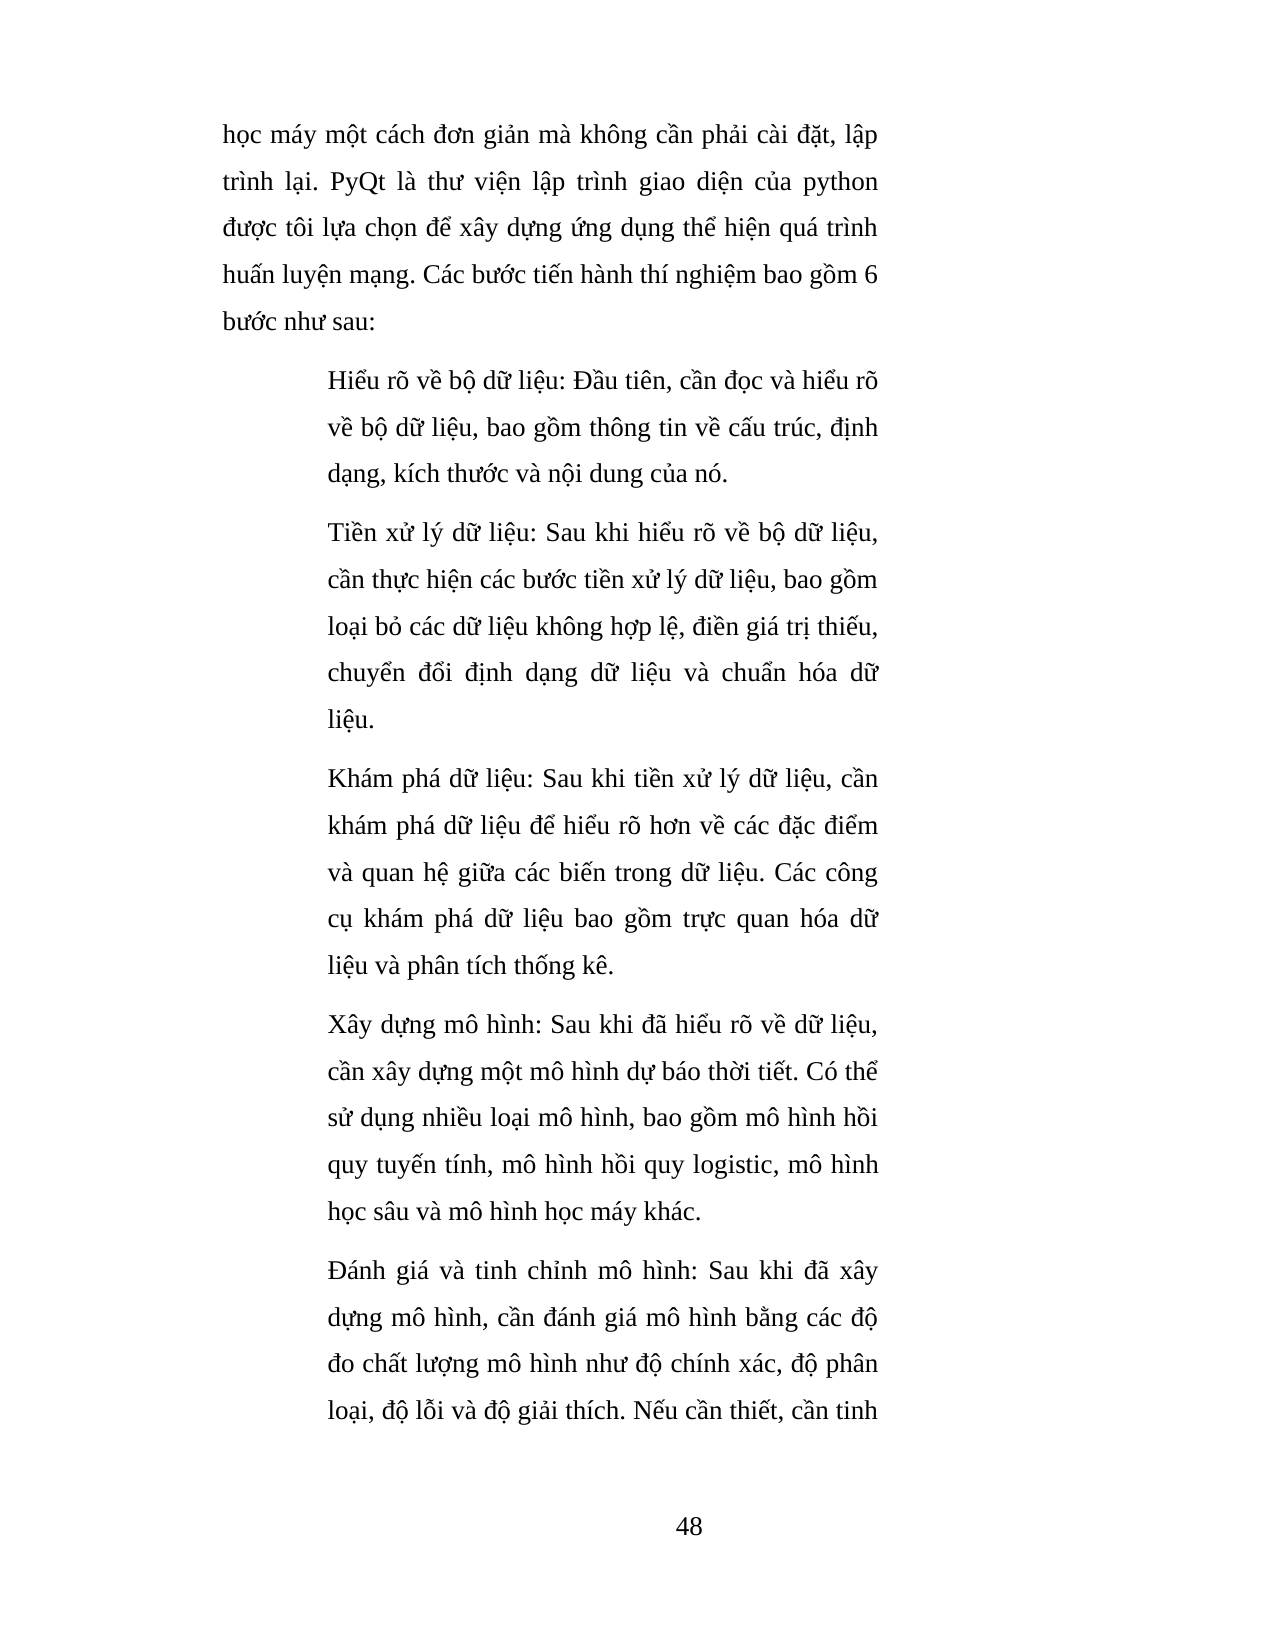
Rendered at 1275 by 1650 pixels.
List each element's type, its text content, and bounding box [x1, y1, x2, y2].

text Xây dựng mô hình: Sau khi đã hiểu rõ về dữ liệu, cần xây dựng một mô hình dự báo thời tiết. Có thể sử dụng nhiều loại mô hình, bao gồm mô hình hồi quy tuyến tính, mô hình hồi quy logistic, mô hình học sâu và mô hình học máy khác. [327, 1008, 879, 1226]
text Khám phá dữ liệu: Sau khi tiền xử lý dữ liệu, cần khám phá dữ liệu để hiểu rõ hơn về các đặc điểm và quan hệ giữa các biến trong dữ liệu. Các công cụ khám phá dữ liệu bao gồm trực quan hóa dữ liệu và phân tích thống kê. [327, 762, 879, 980]
text Tiền xử lý dữ liệu: Sau khi hiểu rõ về bộ dữ liệu, cần thực hiện các bước tiền xử lý dữ liệu, bao gồm loại bỏ các dữ liệu không hợp lệ, điền giá trị thiếu, chuyển đổi định dạng dữ liệu và chuẩn hóa dữ liệu. [327, 516, 879, 734]
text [327, 1254, 879, 1425]
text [222, 118, 879, 336]
text Hiểu rõ về bộ dữ liệu: Đầu tiên, cần đọc và hiểu rõ về bộ dữ liệu, bao gồm thông tin về cấu trúc, định dạng, kích thước và nội dung của nó. [327, 364, 879, 488]
